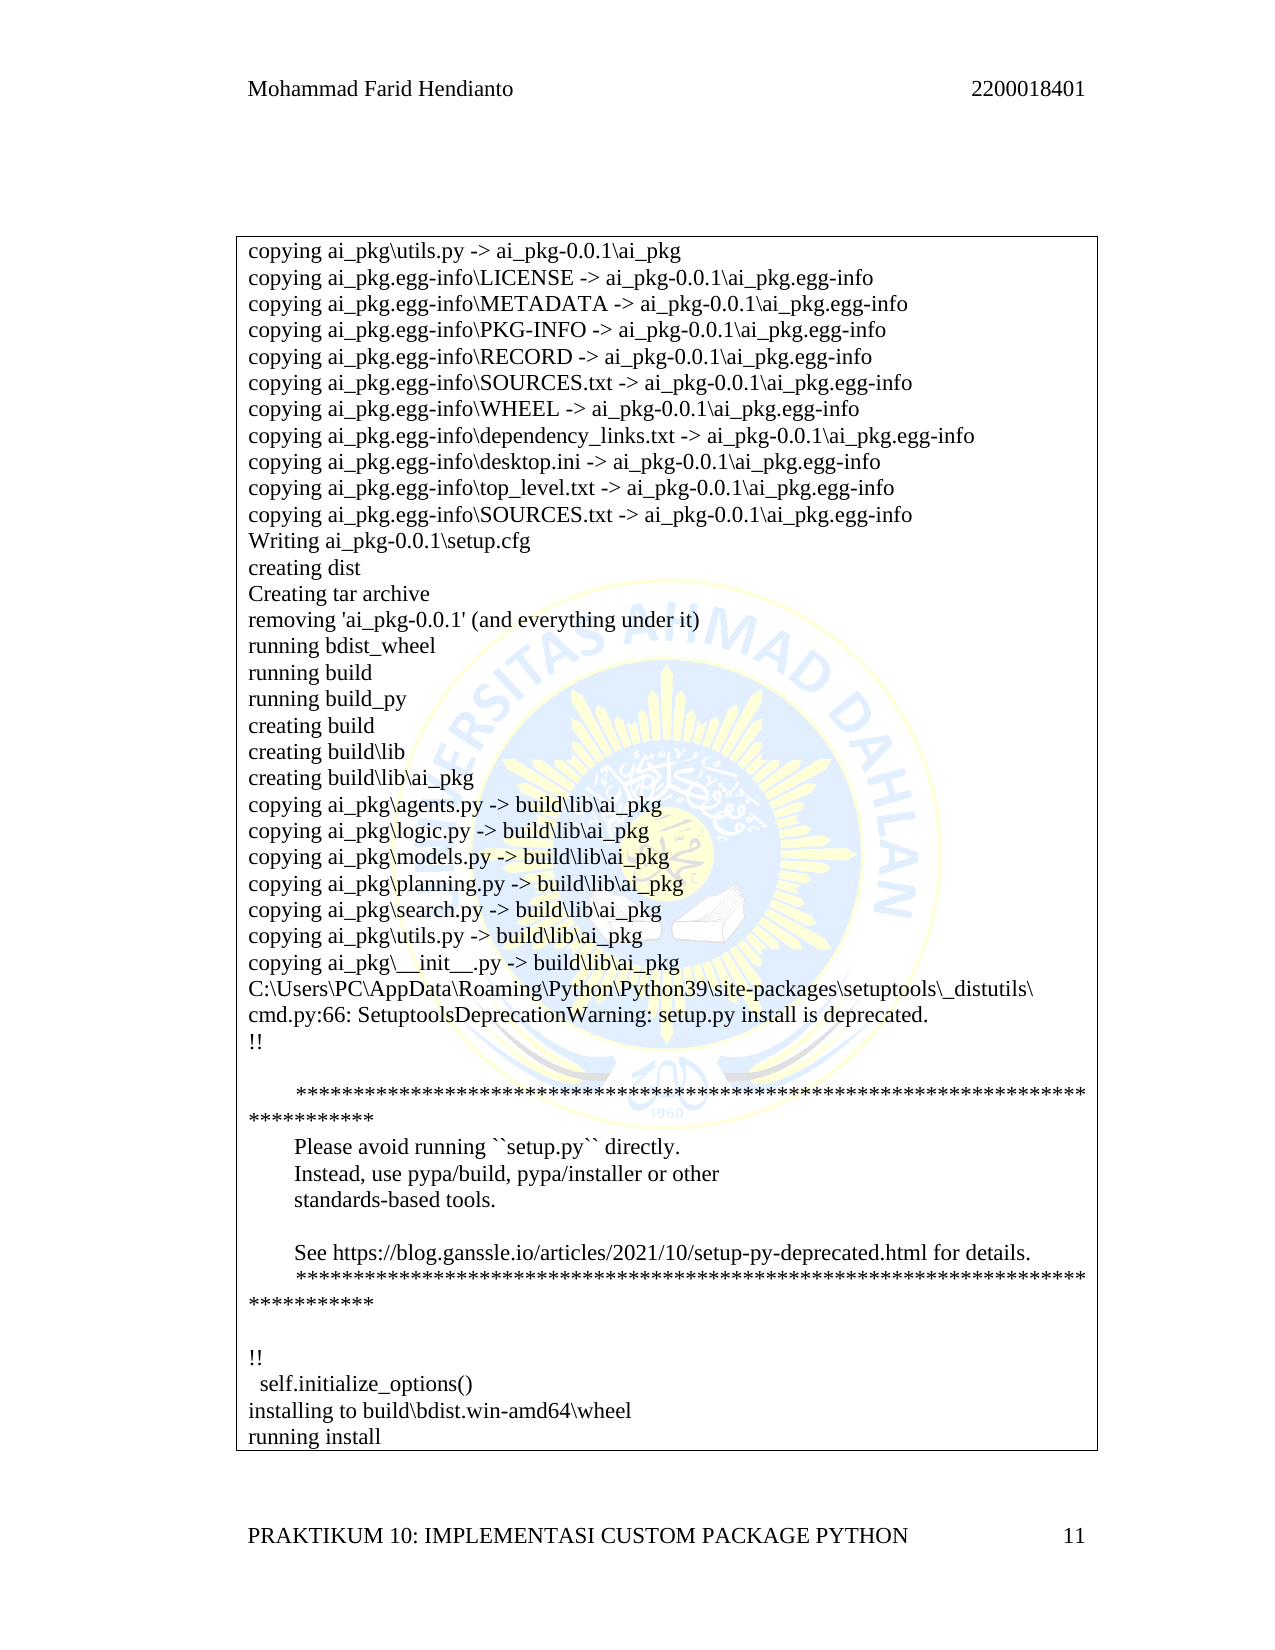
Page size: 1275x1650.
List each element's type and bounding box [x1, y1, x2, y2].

table_header [237, 237, 1097, 1449]
